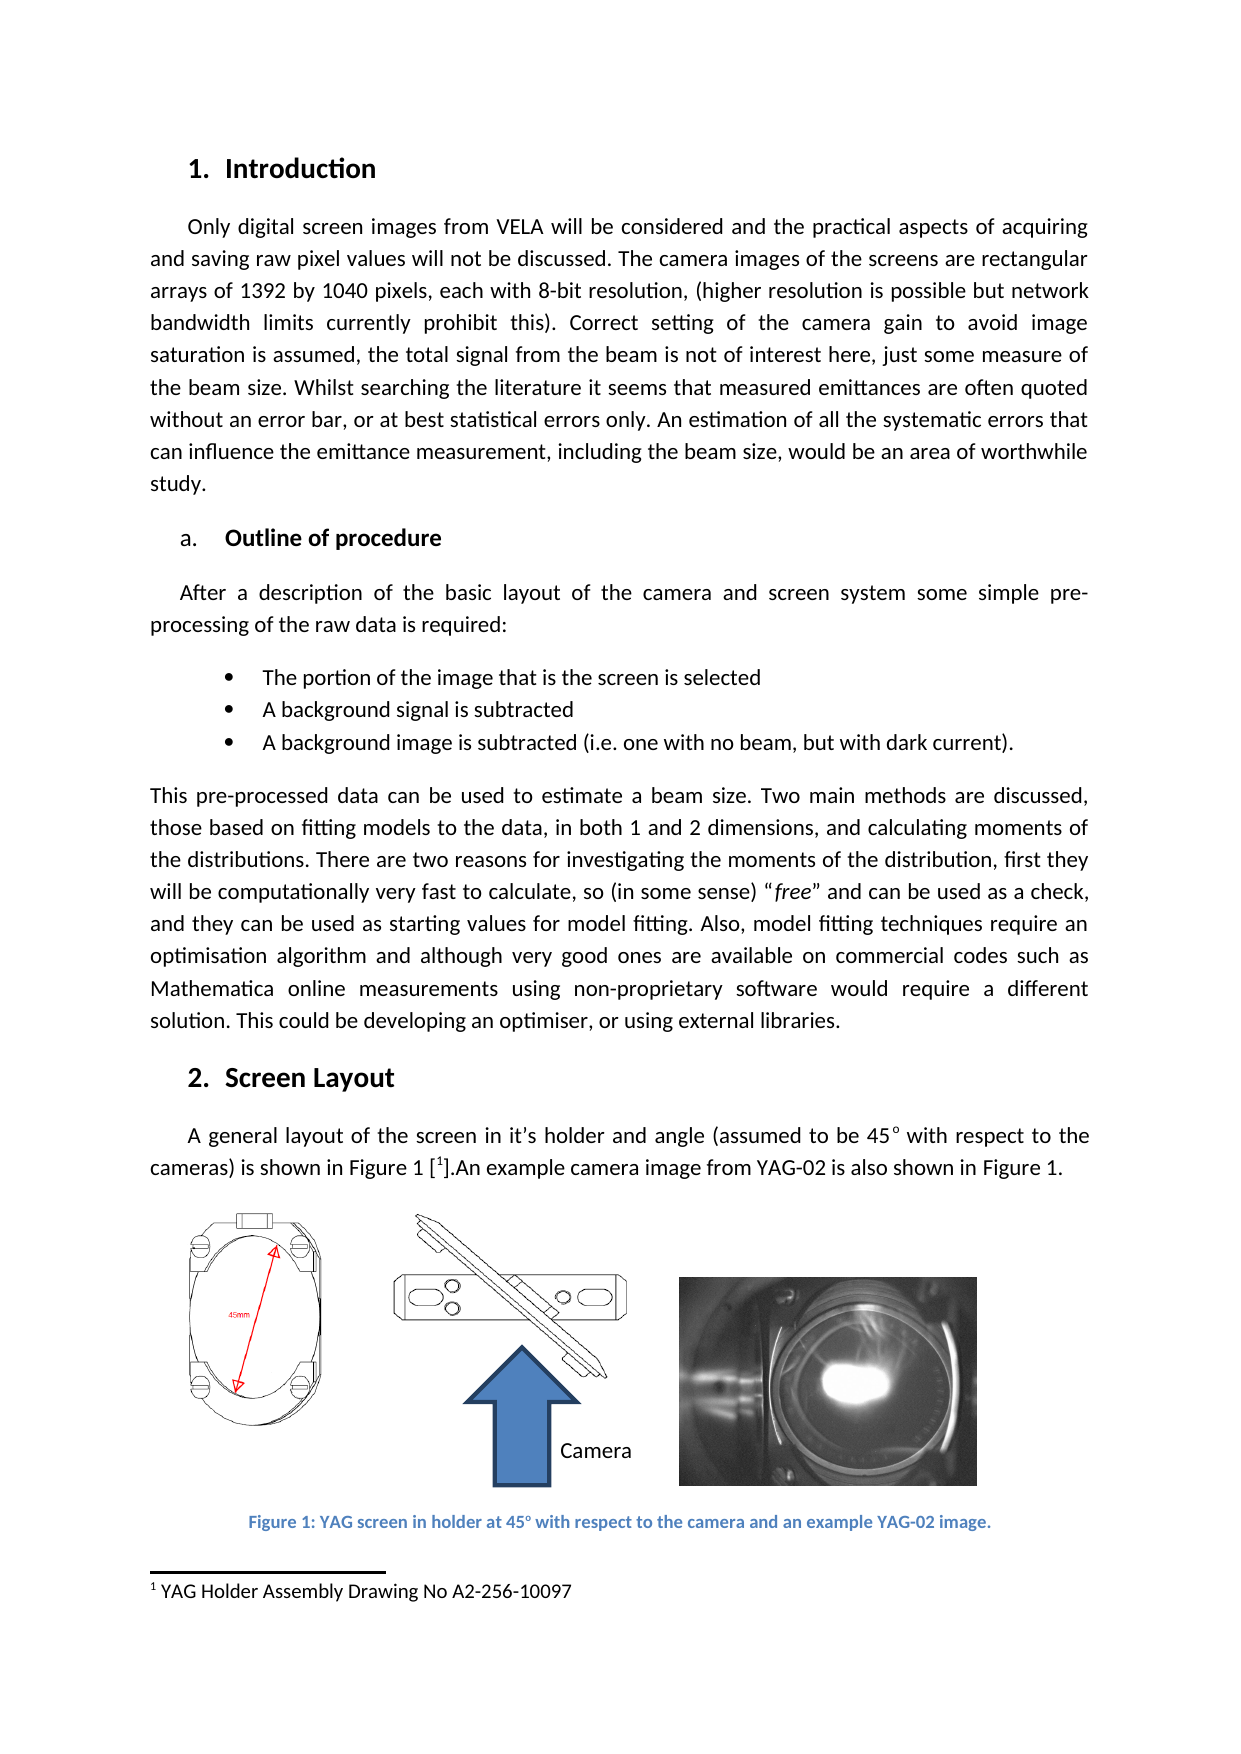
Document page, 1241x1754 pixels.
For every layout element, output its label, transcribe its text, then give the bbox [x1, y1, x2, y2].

text Figure 1: YAG screen in holder at 45o with respect to the camera and an example YAG-02 image. [150, 1511, 1090, 1533]
text Only digital screen images from VELA will be considered and the practical aspects of acquiring and saving raw pixel values will not be discussed. The camera images of the screens are rectangular arrays of 1392 by 1040 pixels, each with 8-bit resolution, (higher resolution is possible but network bandwidth limits currently prohibit this). Correct setting of the camera gain to avoid image saturation is assumed, the total signal from the beam is not of interest here, just some measure of the beam size. Whilst searching the literature it seems that measured emittances are often quoted without an error bar, or at best statistical errors only. An estimation of all the systematic errors that can influence the emittance measurement, including the beam size, would be an area of worthwhile study. [150, 212, 1090, 497]
subtitle Screen Layout [187, 1059, 1090, 1095]
subtitle Outline of procedure [179, 522, 1090, 553]
list The portion of the image that is the screen is selected [225, 663, 1090, 691]
text After a description of the basic layout of the camera and screen system some simple pre-processing of the raw data is required: [150, 578, 1090, 638]
picture [182, 1211, 328, 1431]
subtitle Introduction [187, 150, 1090, 186]
list A background signal is subtracted [225, 696, 1090, 723]
text A general layout of the screen in it’s holder and angle (assumed to be 45o with respect to the cameras) is shown in Figure 1 [].An example camera image from YAG-02 is also shown in Figure 1. [150, 1121, 1090, 1181]
picture [371, 1211, 631, 1383]
text This pre-processed data can be used to estimate a beam size. Two main methods are discussed, those based on fitting models to the data, in both 1 and 2 dimensions, and calculating moments of the distributions. There are two reasons for investigating the moments of the distribution, first they will be computationally very fast to calculate, so (in some sense) “free” and can be used as a check, and they can be used as starting values for model fitting. Also, model fitting techniques require an optimisation algorithm and although very good ones are available on commercial codes such as Mathematica online measurements using non-proprietary software would require a different solution. This could be developing an optimiser, or using external libraries. [150, 781, 1090, 1034]
list A background image is subtracted (i.e. one with no beam, but with dark current). [225, 728, 1090, 756]
picture [679, 1277, 977, 1486]
